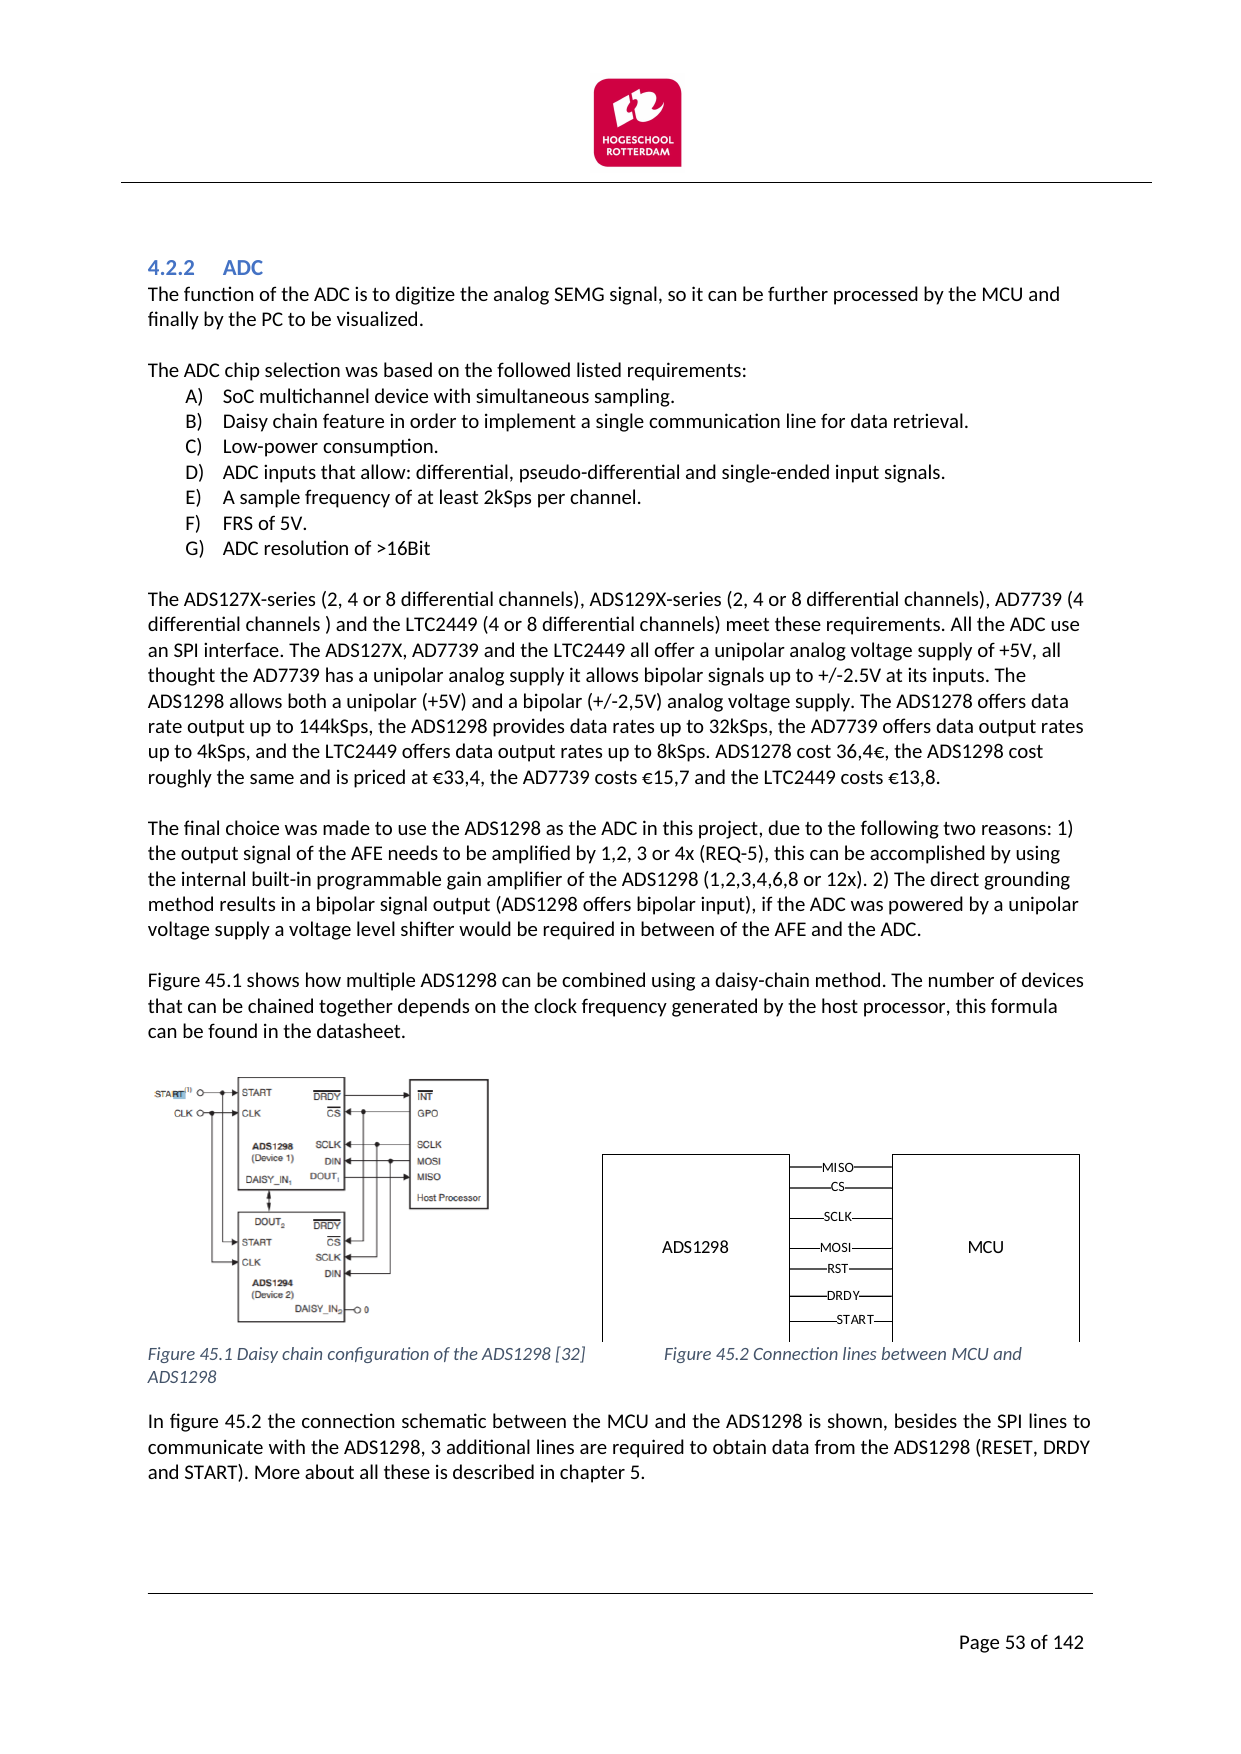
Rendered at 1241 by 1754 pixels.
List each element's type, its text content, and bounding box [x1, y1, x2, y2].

list Daisy chain feature in order to implement a single communication line for data retrieval. [185, 408, 1093, 434]
picture [590, 73, 685, 173]
list Low-power consumption. [185, 434, 1093, 459]
text The ADC chip selection was based on the followed listed requirements: [148, 357, 1093, 383]
text The ADS127X-series (2, 4 or 8 differential channels), ADS129X-series (2, 4 or 8 differential channels), AD7739 (4 differential channels ) and the LTC2449 (4 or 8 differential channels) meet these requirements. All the ADC use an SPI interface. The ADS127X, AD7739 and the LTC2449 all offer a unipolar analog voltage supply of +5V, all thought the AD7739 has a unipolar analog supply it allows bipolar signals up to +/-2.5V at its inputs. The ADS1298 allows both a unipolar (+5V) and a bipolar (+/-2,5V) analog voltage supply. The ADS1278 offers data rate output up to 144kSps, the ADS1298 provides data rates up to 32kSps, the AD7739 offers data output rates up to 4kSps, and the LTC2449 offers data output rates up to 8kSps. ADS1278 cost 36,4€, the ADS1298 cost roughly the same and is priced at €33,4, the AD7739 costs €15,7 and the LTC2449 costs €13,8. [148, 586, 1093, 789]
list ADC resolution of >16Bit [185, 535, 1093, 561]
text Figure 45.1 Daisy chain configuration of the ADS1298 [32] Figure 45.2 Connection lines between MCU and ADS1298 [148, 1342, 1093, 1388]
subtitle ADC [148, 253, 1093, 281]
list FRS of 5V. [185, 510, 1093, 535]
list SoC multichannel device with simultaneous sampling. [185, 383, 1093, 408]
list ADC inputs that allow: differential, pseudo-differential and single-ended input signals. [185, 459, 1093, 484]
text Figure 45.1 shows how multiple ADS1298 can be combined using a daisy-chain method. The number of devices that can be chained together depends on the clock frequency generated by the host processor, this formula can be found in the datasheet. [148, 967, 1093, 1044]
text In figure 45.2 the connection schematic between the MCU and the ADS1298 is shown, besides the SPI lines to communicate with the ADS1298, 3 additional lines are required to obtain data from the ADS1298 (RESET, DRDY and START). More about all these is described in chapter 5. [148, 1409, 1093, 1485]
text The final choice was made to use the ADS1298 as the ADC in this project, due to the following two reasons: 1) the output signal of the AFE needs to be amplified by 1,2, 3 or 4x (REQ-5), this can be accomplished by using the internal built-in programmable gain amplifier of the ADS1298 (1,2,3,4,6,8 or 12x). 2) The direct grounding method results in a bipolar signal output (ADS1298 offers bipolar input), if the ADC was powered by a unipolar voltage supply a voltage level shifter would be required in between of the AFE and the ADC. [148, 815, 1093, 942]
list A sample frequency of at least 2kSps per channel. [185, 484, 1093, 510]
text The function of the ADC is to digitize the analog SEMG signal, so it can be further processed by the MCU and finally by the PC to be visualized. [148, 281, 1093, 332]
picture [147, 1069, 499, 1342]
